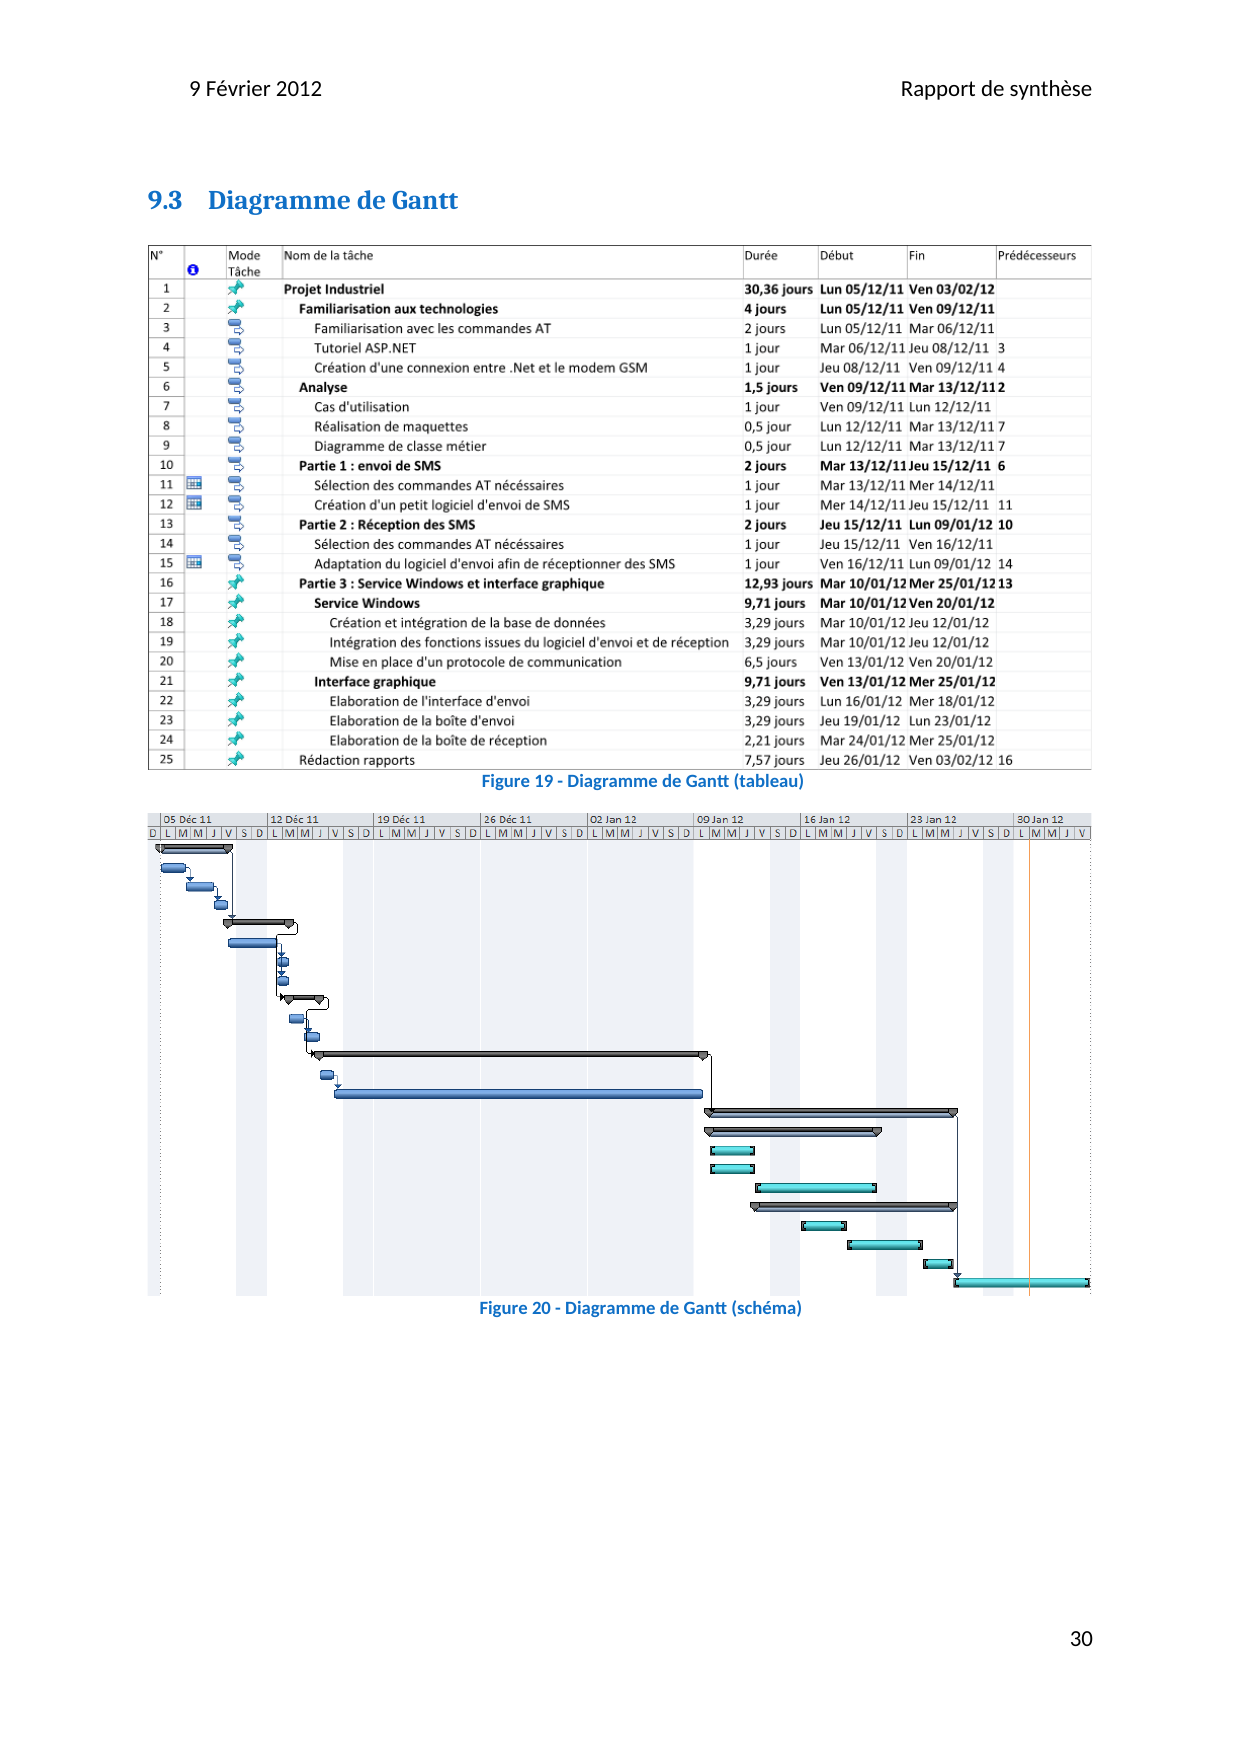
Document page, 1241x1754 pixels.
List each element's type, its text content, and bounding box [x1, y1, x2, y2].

picture [147, 245, 1092, 770]
picture [147, 813, 1092, 1296]
subtitle Diagramme de Gantt [148, 185, 1093, 216]
